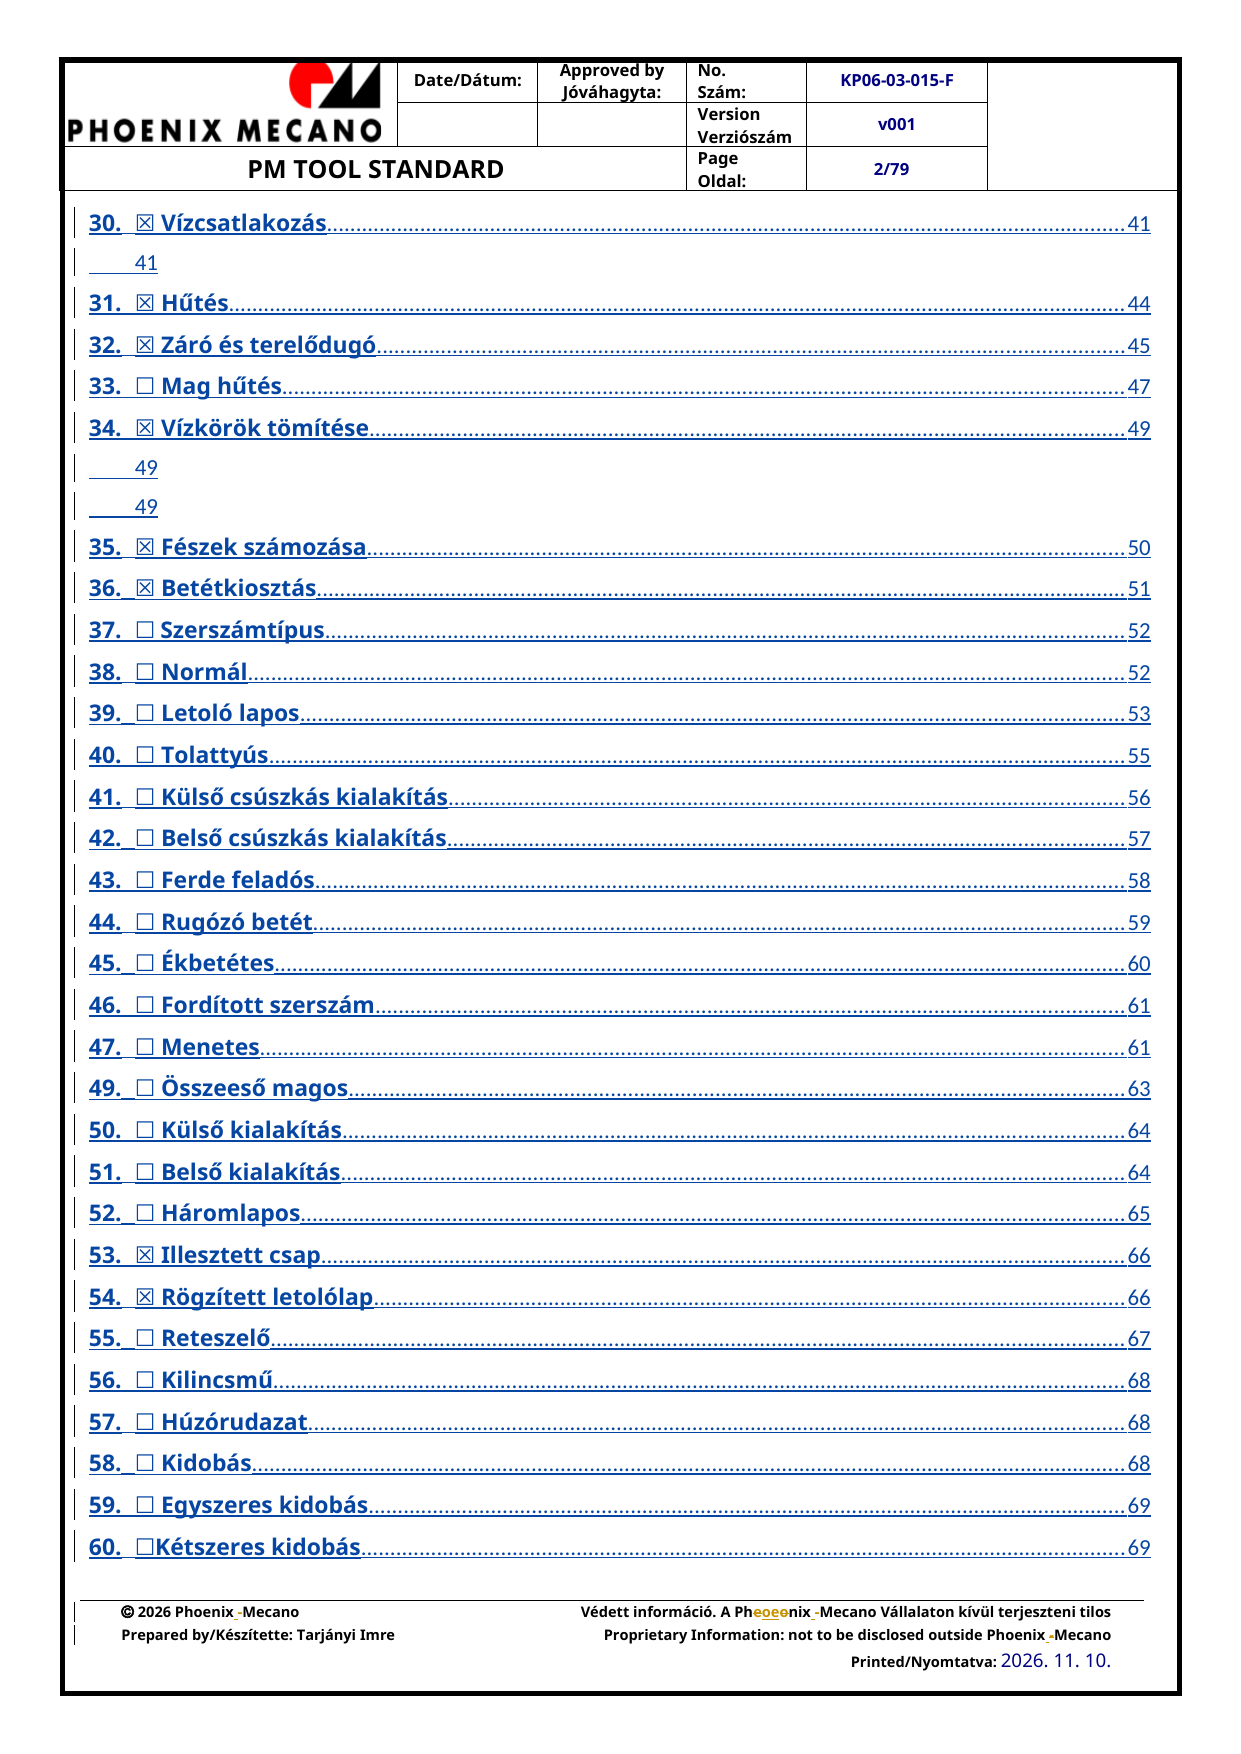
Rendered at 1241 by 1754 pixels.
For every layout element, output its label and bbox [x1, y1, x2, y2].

picture [68, 63, 382, 143]
